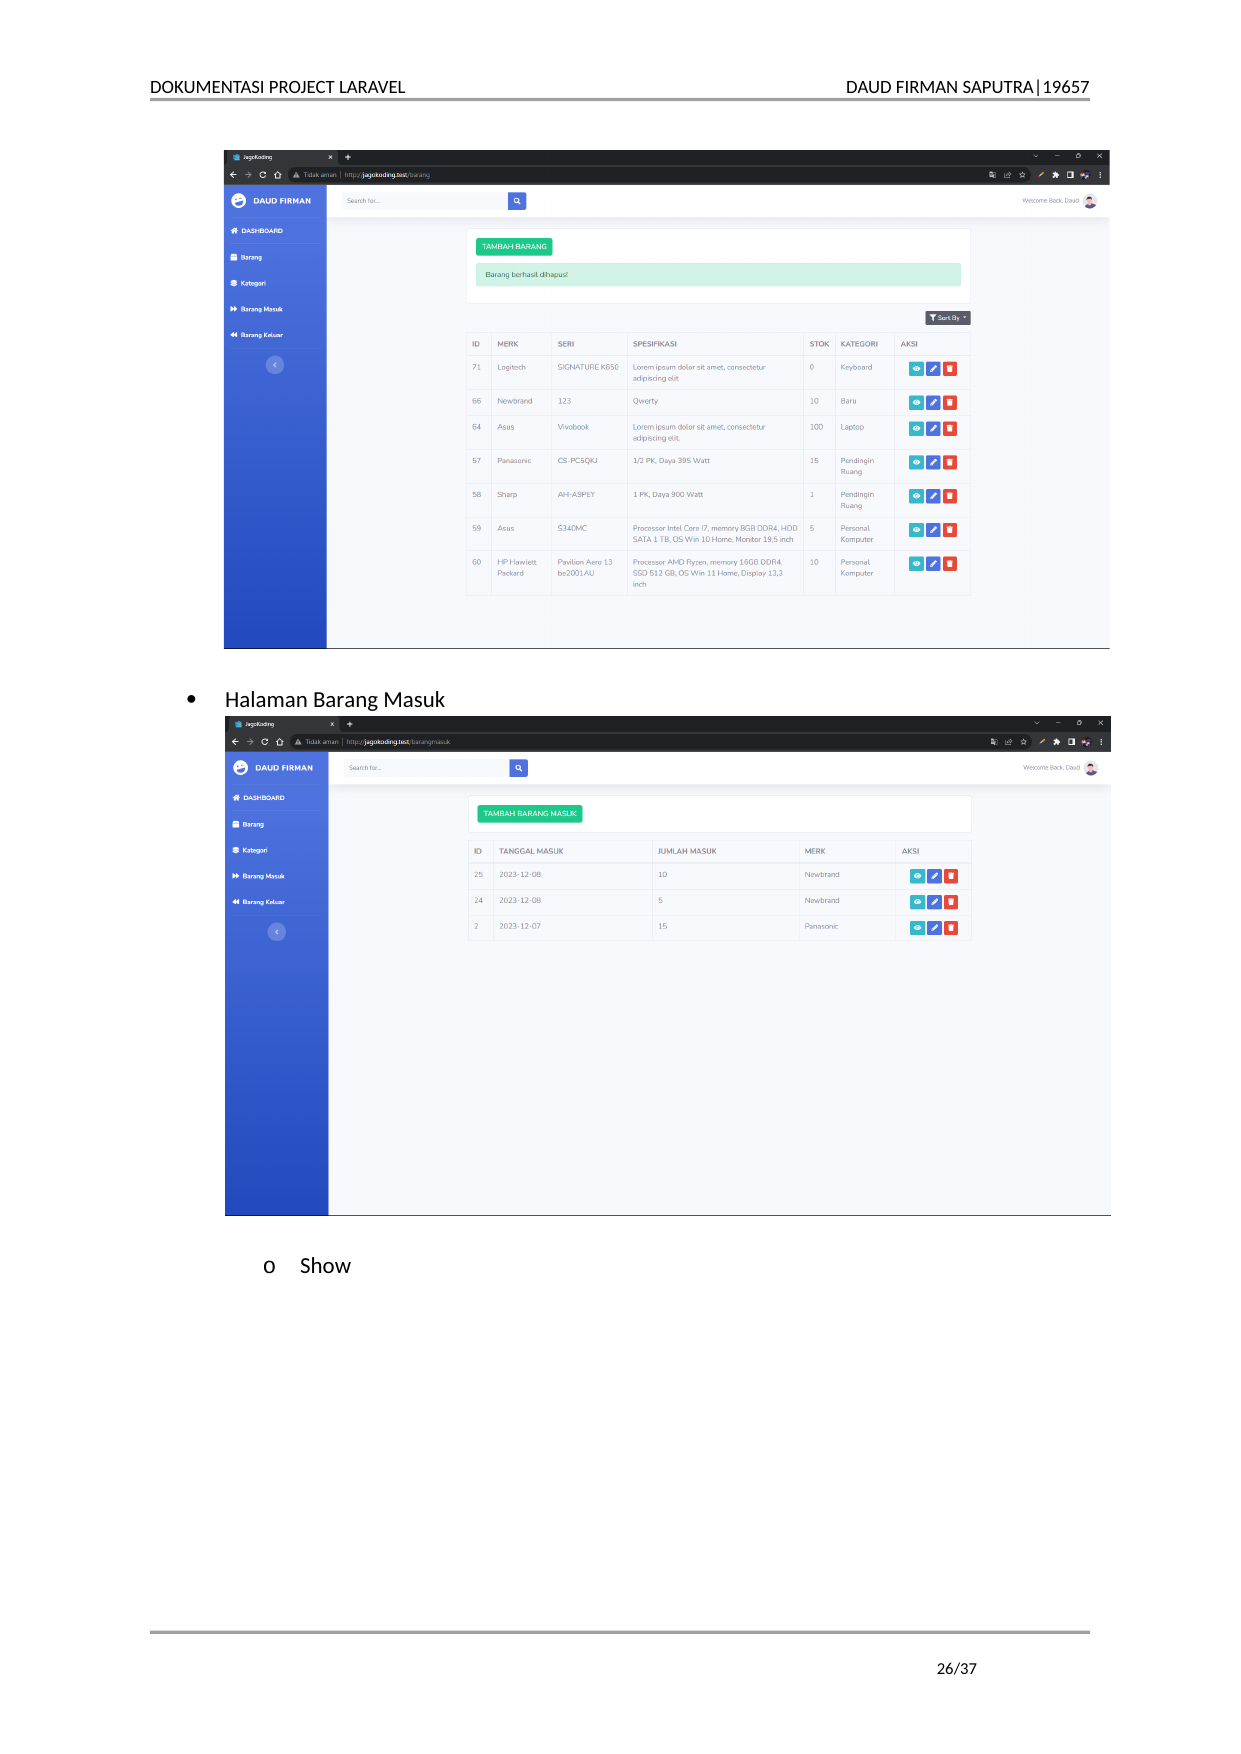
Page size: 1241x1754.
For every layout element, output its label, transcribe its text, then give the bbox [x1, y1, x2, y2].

picture [225, 716, 1111, 1216]
picture [223, 150, 1110, 649]
list Halaman Barang Masuk [187, 685, 1090, 713]
list Show [262, 1252, 1090, 1281]
